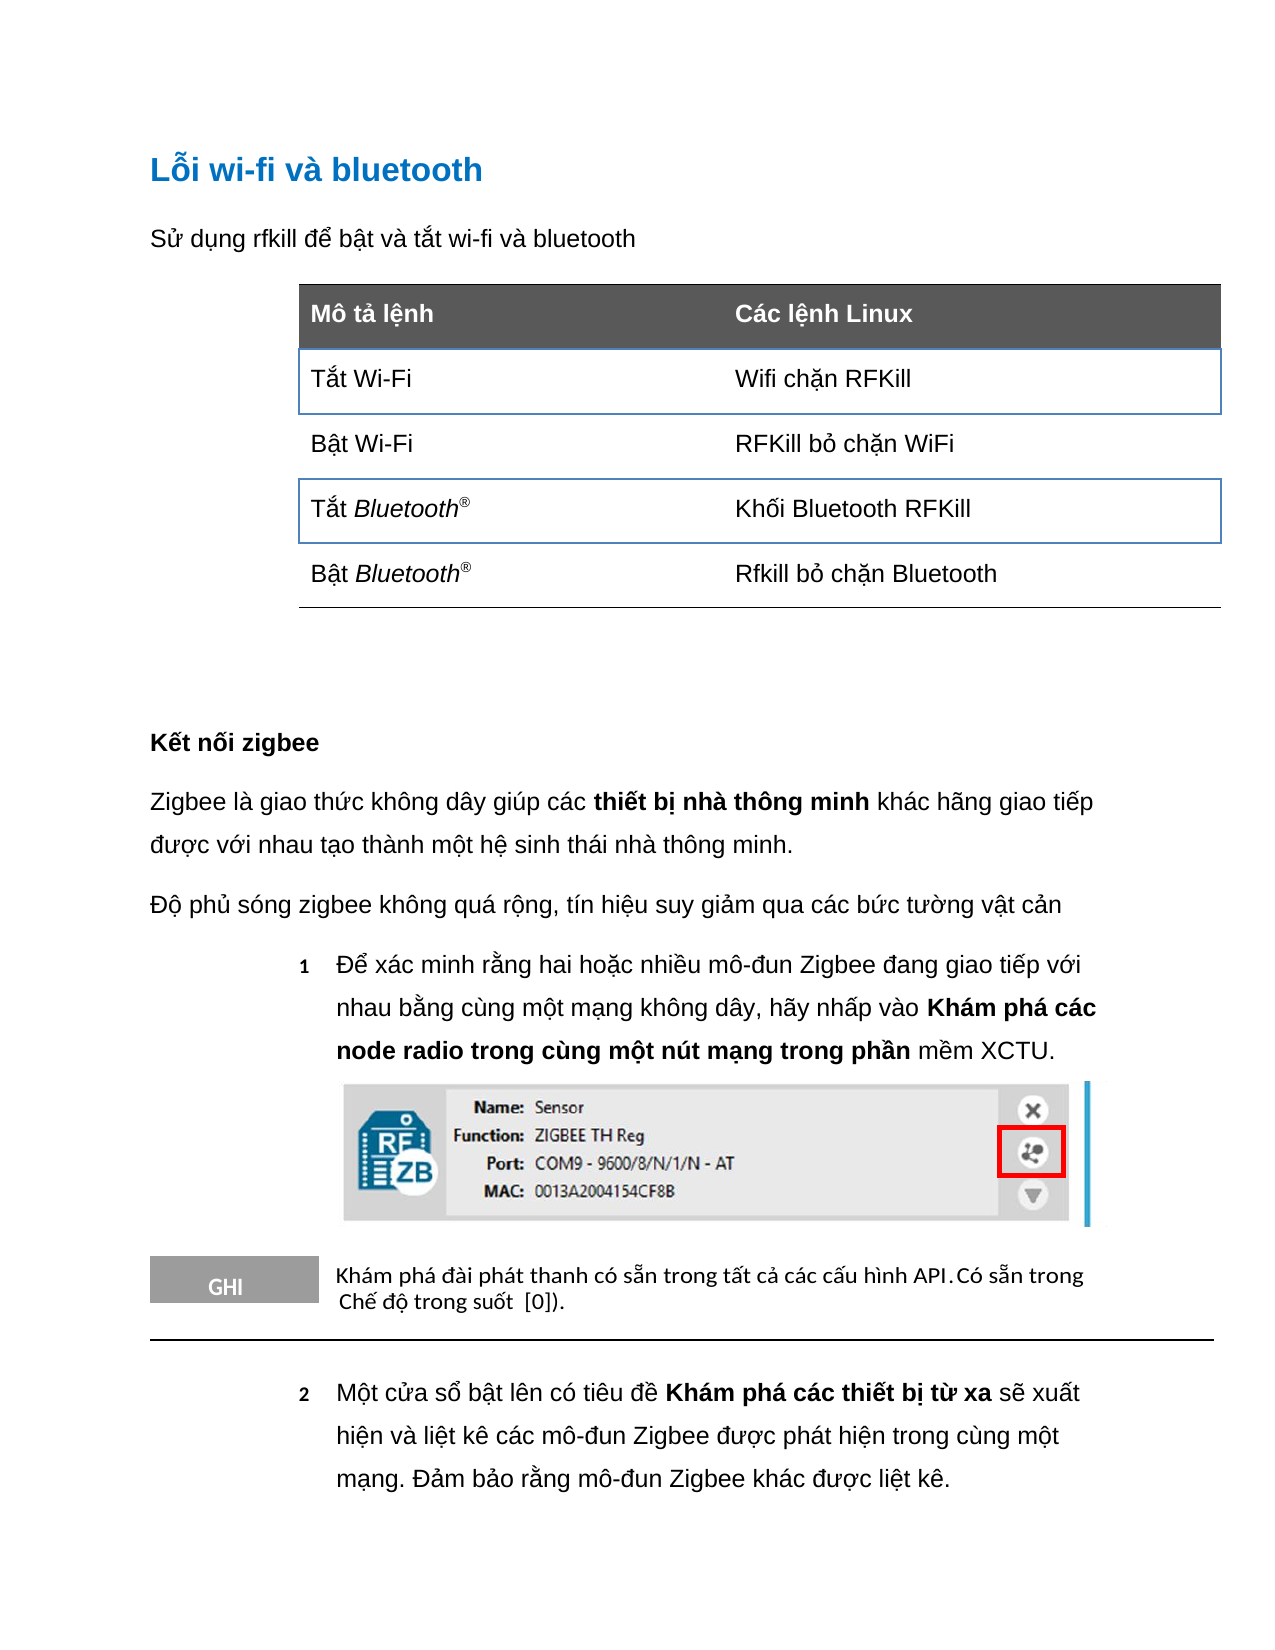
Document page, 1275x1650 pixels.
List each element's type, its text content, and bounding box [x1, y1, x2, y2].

list Để xác minh rằng hai hoặc nhiều mô-đun Zigbee đang giao tiếp với nhau bằng cùng một mạng không dây, hãy nhấp vào Khám phá các node radio trong cùng một nút mạng trong phần mềm XCTU. [298, 950, 1124, 1065]
list Một cửa sổ bật lên có tiêu đề Khám phá các thiết bị từ xa sẽ xuất hiện và liệt kê các mô-đun Zigbee được phát hiện trong cùng một mạng. Đảm bảo rằng mô-đun Zigbee khác được liệt kê. [298, 1377, 1124, 1492]
table_cell Bật Bluetooth® [299, 544, 735, 607]
table_cell RFKill bỏ chặn WiFi [735, 415, 1221, 477]
text Kết nối zigbee [150, 728, 1125, 756]
table_cell Tắt Wi-Fi [300, 350, 735, 413]
table_header Mô tả lệnh [299, 285, 735, 348]
table_cell Bật Wi-Fi [299, 415, 735, 477]
picture [337, 1079, 1108, 1228]
table_cell Khối Bluetooth RFKill [735, 480, 1220, 542]
table_cell Rfkill bỏ chặn Bluetooth [735, 544, 1221, 607]
text Độ phủ sóng zigbee không quá rộng, tín hiệu suy giảm qua các bức tường vật cản [150, 890, 1125, 919]
text Lỗi wi-fi và bluetooth [150, 150, 1125, 188]
text Sử dụng rfkill để bật và tắt wi-fi và bluetooth [150, 224, 1125, 253]
table_cell Tắt Bluetooth® [300, 480, 735, 542]
table_header Các lệnh Linux [735, 285, 1221, 348]
text Zigbee là giao thức không dây giúp các thiết bị nhà thông minh khác hãng giao tiếp được với nhau tạo thành một hệ sinh thái nhà thông minh. [150, 787, 1125, 859]
table_cell Wifi chặn RFKill [735, 350, 1220, 413]
